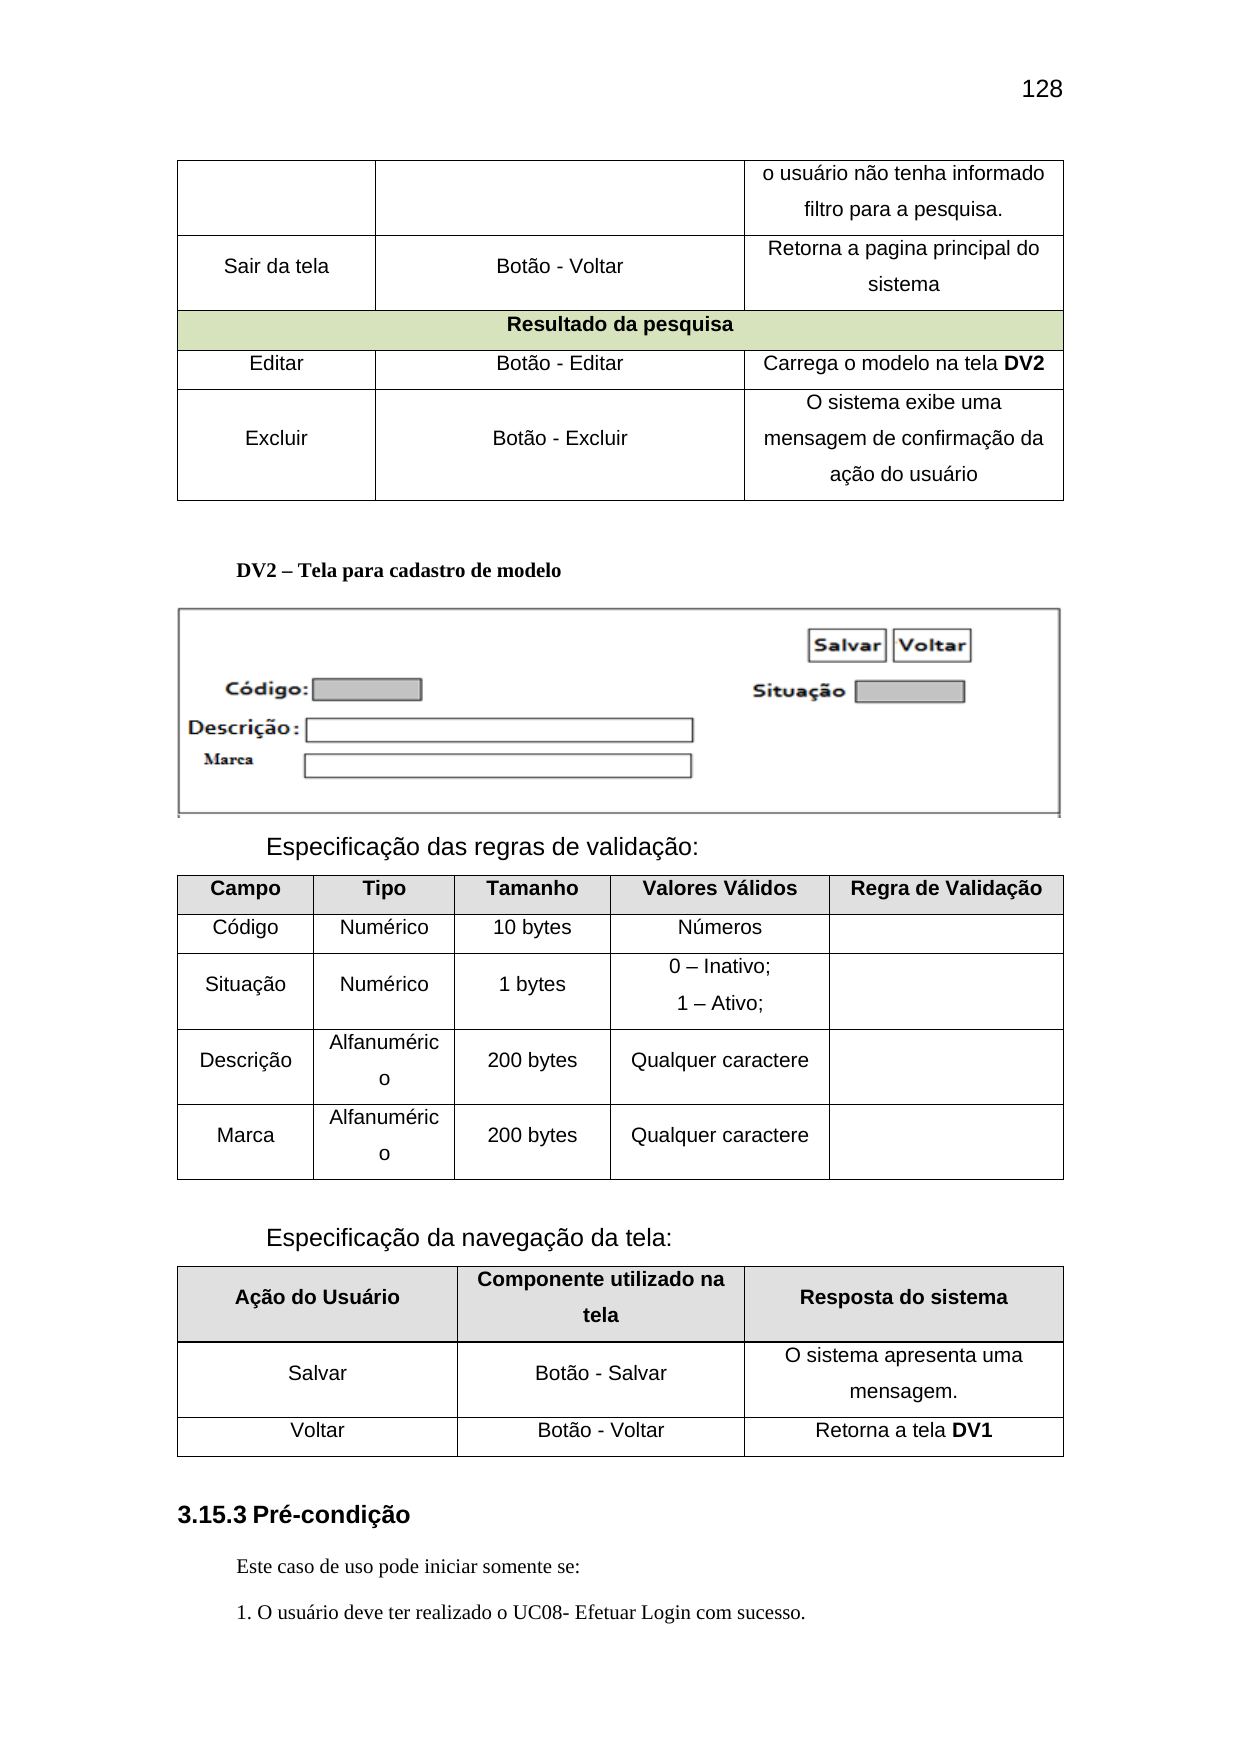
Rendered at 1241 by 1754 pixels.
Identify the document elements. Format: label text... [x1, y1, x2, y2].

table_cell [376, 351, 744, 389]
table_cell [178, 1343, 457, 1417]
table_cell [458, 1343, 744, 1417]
text Pré-condição [177, 1500, 1063, 1529]
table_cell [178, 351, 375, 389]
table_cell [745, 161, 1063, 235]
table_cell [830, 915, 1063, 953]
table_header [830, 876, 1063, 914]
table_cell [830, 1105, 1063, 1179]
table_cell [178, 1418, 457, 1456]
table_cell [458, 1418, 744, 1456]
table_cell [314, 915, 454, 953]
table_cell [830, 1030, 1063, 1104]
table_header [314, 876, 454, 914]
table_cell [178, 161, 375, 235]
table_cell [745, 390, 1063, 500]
text Especificação das regras de validação: [177, 832, 1063, 860]
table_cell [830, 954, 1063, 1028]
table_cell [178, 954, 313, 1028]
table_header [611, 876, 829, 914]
text Este caso de uso pode iniciar somente se: [177, 1554, 1063, 1578]
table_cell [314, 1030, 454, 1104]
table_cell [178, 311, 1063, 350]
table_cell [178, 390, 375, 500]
text Especificação da navegação da tela: [177, 1223, 1063, 1252]
picture [177, 604, 1064, 818]
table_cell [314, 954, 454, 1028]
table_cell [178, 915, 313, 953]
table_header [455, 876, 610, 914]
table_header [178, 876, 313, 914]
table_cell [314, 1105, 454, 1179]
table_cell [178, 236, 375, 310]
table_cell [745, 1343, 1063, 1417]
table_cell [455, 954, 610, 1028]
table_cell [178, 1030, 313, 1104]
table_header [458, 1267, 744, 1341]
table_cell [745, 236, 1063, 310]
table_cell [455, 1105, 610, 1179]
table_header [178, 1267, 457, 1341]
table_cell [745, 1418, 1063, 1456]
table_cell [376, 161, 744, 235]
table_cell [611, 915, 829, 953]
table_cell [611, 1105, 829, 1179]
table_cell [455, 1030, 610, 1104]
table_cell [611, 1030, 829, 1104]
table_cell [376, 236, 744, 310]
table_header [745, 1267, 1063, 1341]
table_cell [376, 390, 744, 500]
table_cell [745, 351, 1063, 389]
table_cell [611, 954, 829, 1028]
text DV2 – Tela para cadastro de modelo [177, 558, 1063, 582]
text 1. O usuário deve ter realizado o UC08- Efetuar Login com sucesso. [177, 1600, 1063, 1624]
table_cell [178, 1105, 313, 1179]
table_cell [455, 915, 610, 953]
